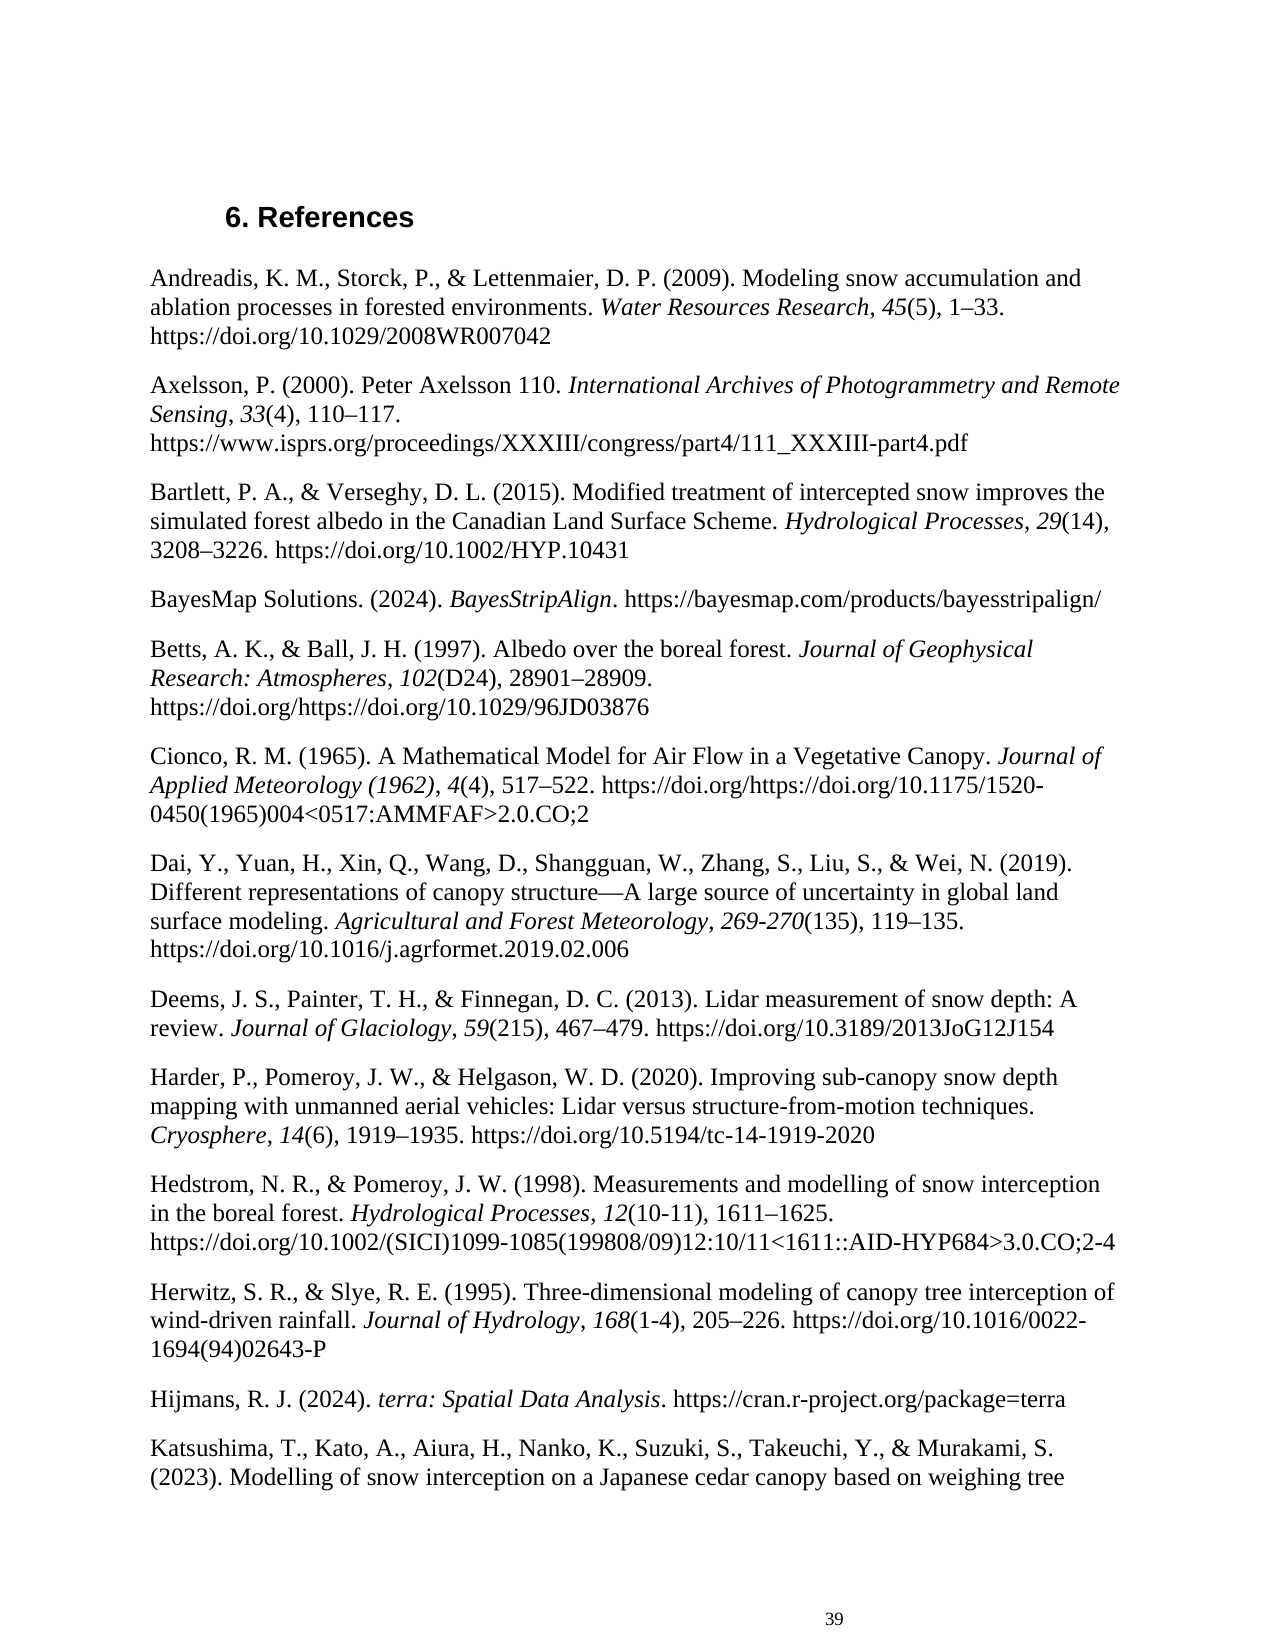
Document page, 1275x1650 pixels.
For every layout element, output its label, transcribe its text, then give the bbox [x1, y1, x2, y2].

text Andreadis, K. M., Storck, P., & Lettenmaier, D. P. (2009). Modeling snow accumulation and ablation processes in forested environments. Water Resources Research, 45(5), 1–33. https://doi.org/10.1029/2008WR007042 [150, 263, 1125, 349]
text Bartlett, P. A., & Verseghy, D. L. (2015). Modified treatment of intercepted snow improves the simulated forest albedo in the Canadian Land Surface Scheme. Hydrological Processes, 29(14), 3208–3226. https://doi.org/10.1002/HYP.10431 [150, 477, 1125, 564]
text Deems, J. S., Painter, T. H., & Finnegan, D. C. (2013). Lidar measurement of snow depth: A review. Journal of Glaciology, 59(215), 467–479. https://doi.org/10.3189/2013JoG12J154 [150, 984, 1125, 1042]
text Cionco, R. M. (1965). A Mathematical Model for Air Flow in a Vegetative Canopy. Journal of Applied Meteorology (1962), 4(4), 517–522. https://doi.org/https://doi.org/10.1175/1520-0450(1965)004<0517:AMMFAF>2.0.CO;2 [150, 741, 1125, 827]
text Axelsson, P. (2000). Peter Axelsson 110. International Archives of Photogrammetry and Remote Sensing, 33(4), 110–117. https://www.isprs.org/proceedings/XXXIII/congress/part4/111_XXXIII-part4.pdf [150, 370, 1125, 457]
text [150, 1433, 1125, 1491]
text Hijmans, R. J. (2024). terra: Spatial Data Analysis. https://cran.r-project.org/package=terra [150, 1384, 1125, 1412]
text BayesMap Solutions. (2024). BayesStripAlign. https://bayesmap.com/products/bayesstripalign/ [150, 584, 1125, 613]
text Herwitz, S. R., & Slye, R. E. (1995). Three-dimensional modeling of canopy tree interception of wind-driven rainfall. Journal of Hydrology, 168(1-4), 205–226. https://doi.org/10.1016/0022-1694(94)02643-P [150, 1277, 1125, 1363]
subtitle 6. References [150, 200, 1125, 234]
text Betts, A. K., & Ball, J. H. (1997). Albedo over the boreal forest. Journal of Geophysical Research: Atmospheres, 102(D24), 28901–28909. https://doi.org/https://doi.org/10.1029/96JD03876 [150, 634, 1125, 720]
text Dai, Y., Yuan, H., Xin, Q., Wang, D., Shangguan, W., Zhang, S., Liu, S., & Wei, N. (2019). Different representations of canopy structure—A large source of uncertainty in global land surface modeling. Agricultural and Forest Meteorology, 269-270(135), 119–135. https://doi.org/10.1016/j.agrformet.2019.02.006 [150, 848, 1125, 963]
text Harder, P., Pomeroy, J. W., & Helgason, W. D. (2020). Improving sub-canopy snow depth mapping with unmanned aerial vehicles: Lidar versus structure-from-motion techniques. Cryosphere, 14(6), 1919–1935. https://doi.org/10.5194/tc-14-1919-2020 [150, 1062, 1125, 1149]
text Hedstrom, N. R., & Pomeroy, J. W. (1998). Measurements and modelling of snow interception in the boreal forest. Hydrological Processes, 12(10-11), 1611–1625. https://doi.org/10.1002/(SICI)1099-1085(199808/09)12:10/11<1611::AID-HYP684>3.0.CO;2-4 [150, 1169, 1125, 1256]
